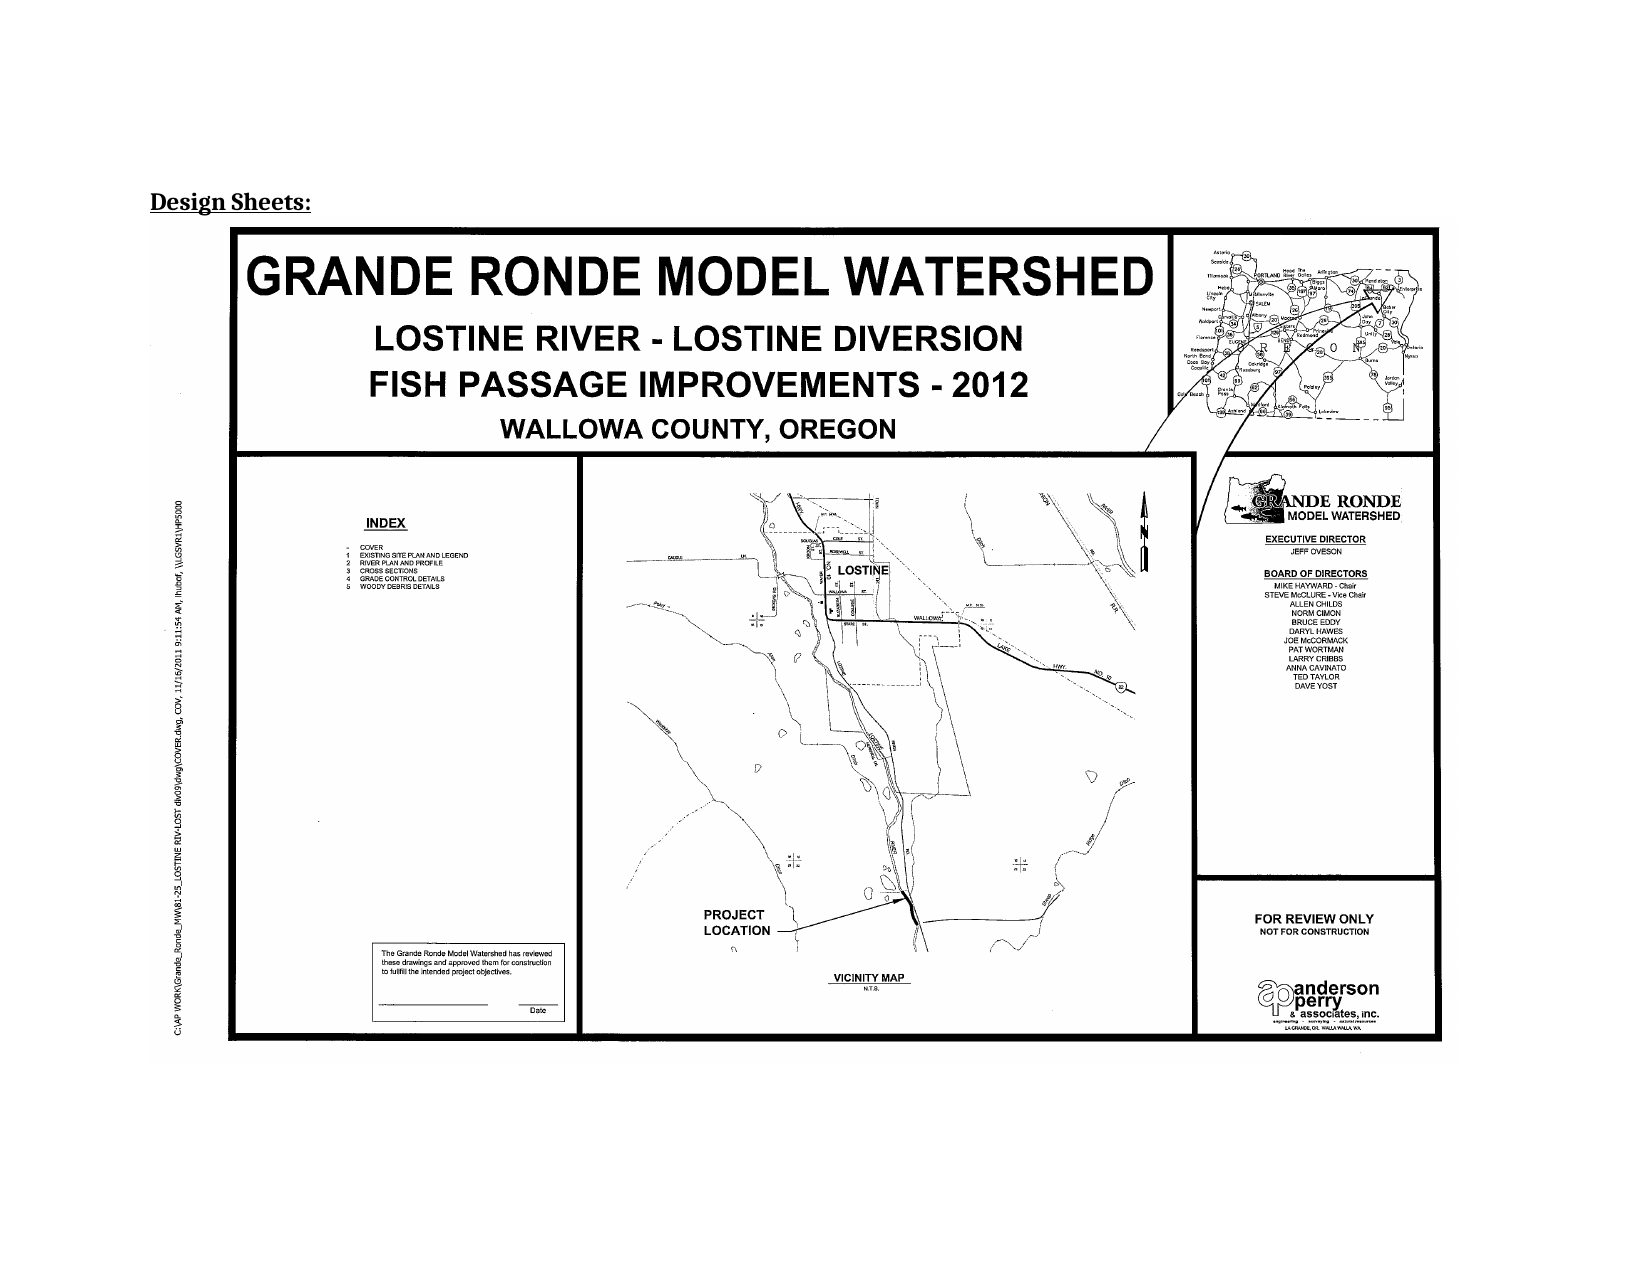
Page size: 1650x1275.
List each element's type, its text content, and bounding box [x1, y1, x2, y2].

picture [150, 216, 1459, 1064]
text Design Sheets: [150, 187, 1500, 216]
